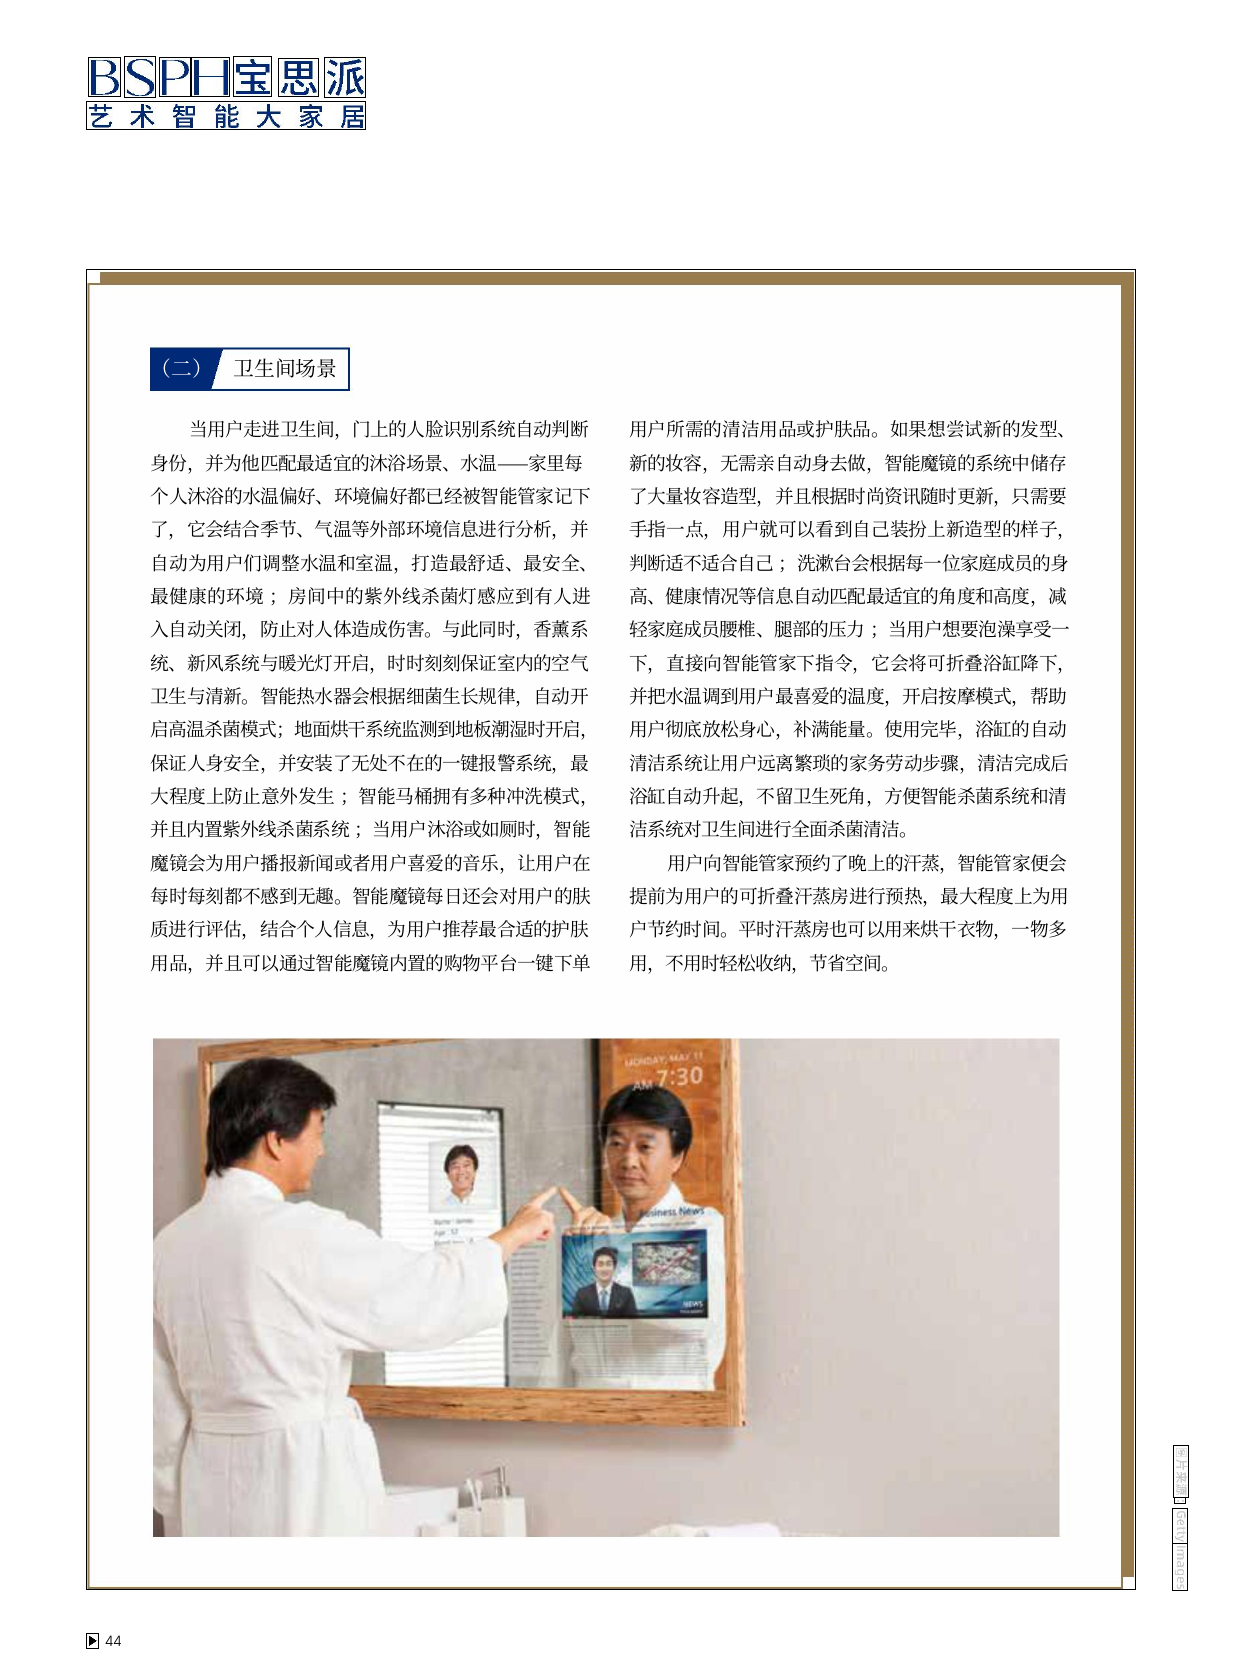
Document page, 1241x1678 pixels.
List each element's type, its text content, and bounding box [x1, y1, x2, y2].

picture [1173, 1509, 1187, 1543]
picture [87, 270, 1135, 1589]
text 了，它会结合季节、气温等外部环境信息进行分析，并 [151, 516, 618, 542]
text 洁系统对卫生间进行全面杀菌清洁。 [629, 817, 1094, 842]
text 启高温杀菌模式；地面烘干系统监测到地板潮湿时开启， [151, 716, 618, 742]
text 户节约时间。平时汗蒸房也可以用来烘干衣物，一物多 [629, 917, 1085, 942]
text 用户向智能管家预约了晚上的汗蒸，智能管家便会 [667, 850, 1085, 875]
picture [87, 102, 365, 129]
text 新的妆容，无需亲自动身去做，智能魔镜的系统中储存 [629, 450, 1094, 475]
text 大程度上防止意外发生 ；智能马桶拥有多种冲洗模式， [151, 783, 618, 808]
text 轻家庭成员腰椎、腿部的压力 ；当用户想要泡澡享受一 [629, 617, 1094, 642]
text 统、新风系统与暖光灯开启，时时刻刻保证室内的空气 [151, 650, 618, 675]
text 用户所需的清洁用品或护肤品。如果想尝试新的发型、 [629, 417, 1094, 442]
text 44 [105, 1632, 143, 1649]
text 下，直接向智能管家下指令，它会将可折叠浴缸降下， [629, 650, 1094, 675]
text 入自动关闭，防止对人体造成伤害。与此同时，香薰系 [151, 616, 618, 642]
picture [89, 58, 120, 96]
text 自动为用户们调整水温和室温，打造最舒适、最安全、 [151, 550, 618, 575]
text 每时每刻都不感到无趣。智能魔镜每日还会对用户的肤 [151, 883, 618, 908]
picture [1175, 1498, 1185, 1503]
picture [192, 58, 229, 96]
picture [279, 59, 318, 96]
text 身份，并为他匹配最适宜的沐浴场景、水温——家里每 [151, 450, 618, 475]
picture [1173, 1544, 1187, 1590]
text 魔镜会为用户播报新闻或者用户喜爱的音乐，让用户在 [151, 850, 618, 875]
text 手指一点，用户就可以看到自己装扮上新造型的样子， [629, 517, 1094, 542]
picture [1174, 1446, 1188, 1497]
text 用户彻底放松身心，补满能量。使用完毕，浴缸的自动 [629, 717, 1094, 742]
picture [87, 1634, 98, 1648]
text 用品，并且可以通过智能魔镜内置的购物平台一键下单 [151, 950, 618, 975]
text 并把水温调到用户最喜爱的温度，开启按摩模式，帮助 [629, 683, 1094, 708]
text 并且内置紫外线杀菌系统 ；当用户沐浴或如厕时，智能 [151, 816, 618, 842]
picture [325, 58, 365, 97]
picture [160, 58, 190, 96]
text 最健康的环境 ；房间中的紫外线杀菌灯感应到有人进 [151, 583, 618, 608]
text 判断适不适合自己 ；洗漱台会根据每一位家庭成员的身 [629, 550, 1094, 575]
text 个人沐浴的水温偏好、环境偏好都已经被智能管家记下 [151, 483, 618, 508]
text 了大量妆容造型，并且根据时尚资讯随时更新，只需要 [629, 483, 1094, 508]
text 清洁系统让用户远离繁琐的家务劳动步骤，清洁完成后 [629, 750, 1094, 775]
text 用，不用时轻松收纳，节省空间。 [629, 950, 1085, 975]
text 当用户走进卫生间，门上的人脸识别系统自动判断 [189, 416, 618, 442]
text 卫生与清新。智能热水器会根据细菌生长规律，自动开 [151, 683, 618, 708]
text 高、健康情况等信息自动匹配最适宜的角度和高度，减 [629, 583, 1094, 608]
text 质进行评估，结合个人信息，为用户推荐最合适的护肤 [151, 916, 618, 942]
text 提前为用户的可折叠汗蒸房进行预热，最大程度上为用 [629, 883, 1085, 908]
text （二） 卫生间场景 [151, 353, 359, 383]
picture [125, 57, 155, 97]
text 浴缸自动升起，不留卫生死角，方便智能杀菌系统和清 [629, 783, 1094, 808]
picture [234, 57, 271, 96]
text 保证人身安全，并安装了无处不在的一键报警系统，最 [151, 750, 618, 775]
